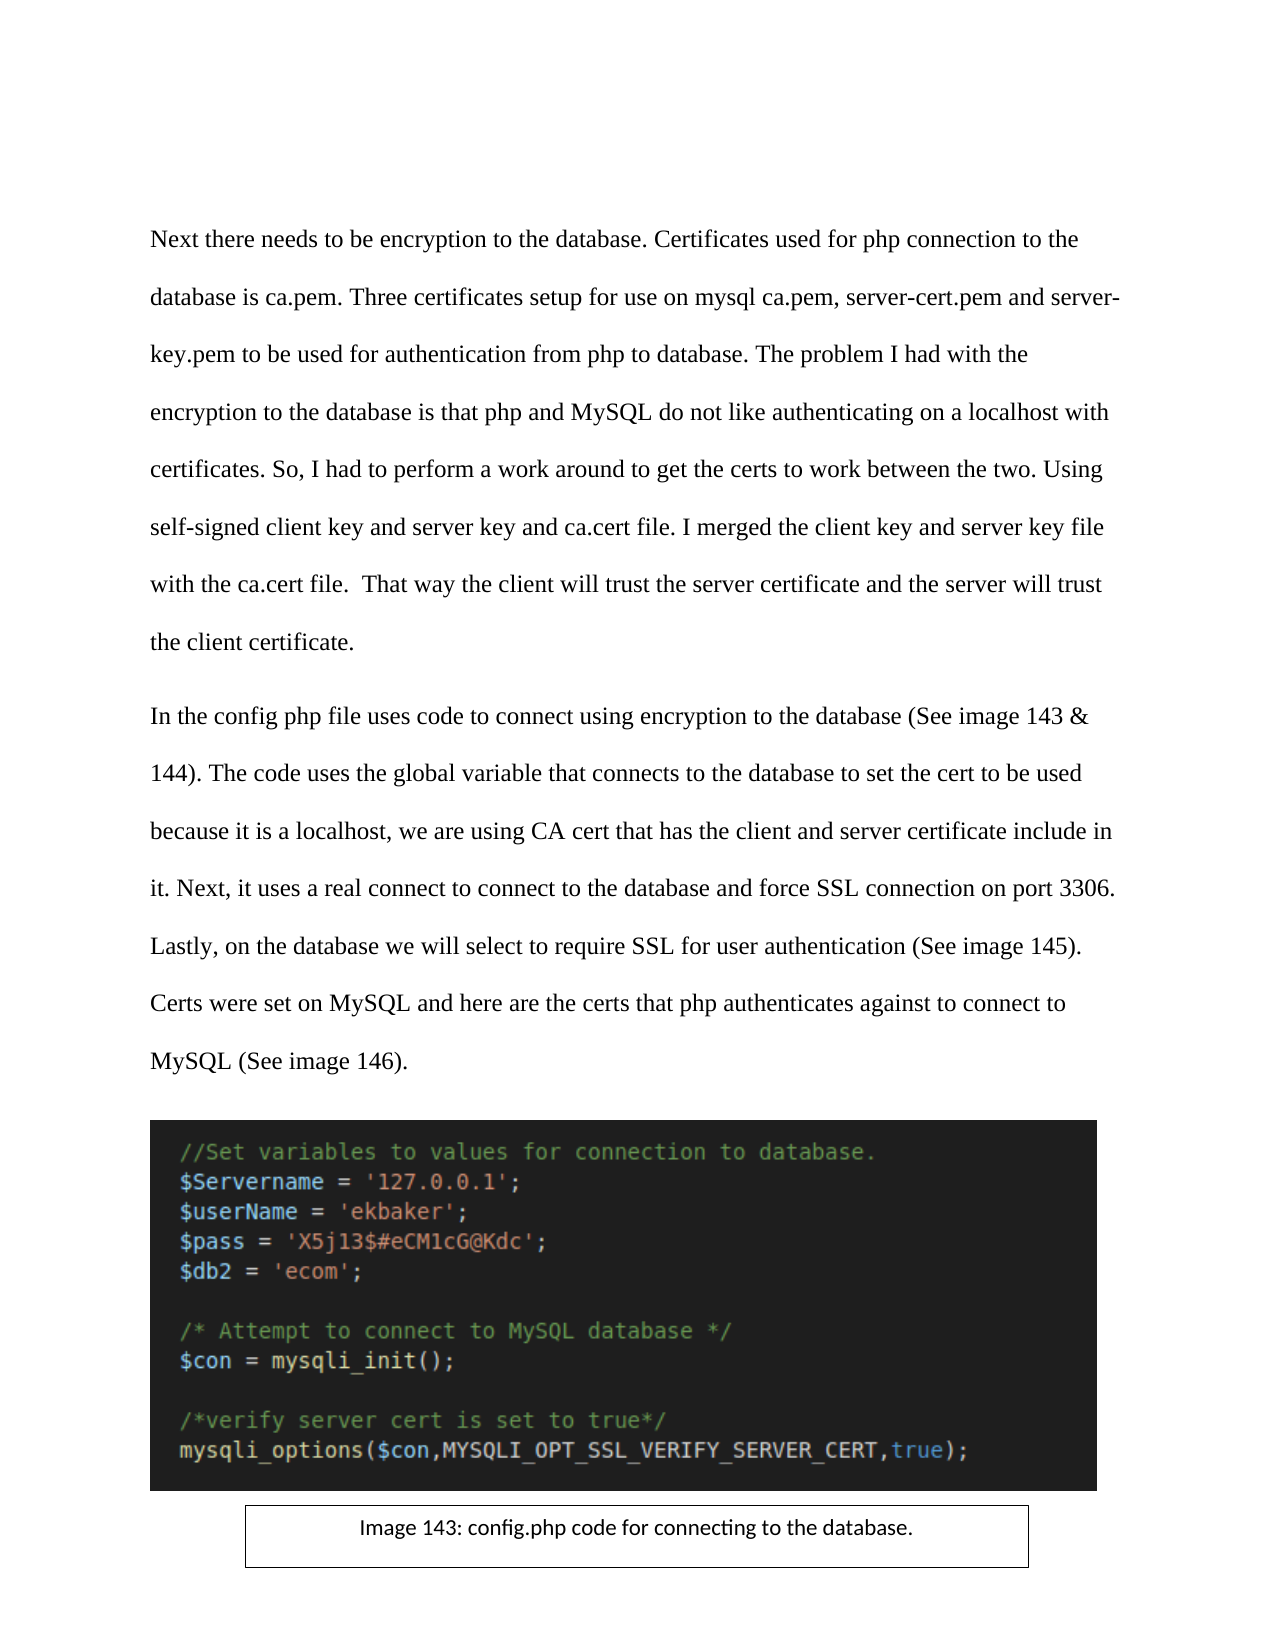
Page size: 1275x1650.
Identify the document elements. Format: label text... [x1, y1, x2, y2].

text Next there needs to be encryption to the database. Certificates used for php connection to the database is ca.pem. Three certificates setup for use on mysql ca.pem, server-cert.pem and server-key.pem to be used for authentication from php to database. The problem I had with the encryption to the database is that php and MySQL do not like authenticating on a localhost with certificates. So, I had to perform a work around to get the certs to work between the two. Using self-signed client key and server key and ca.cert file. I merged the client key and server key file with the ca.cert file. That way the client will trust the server certificate and the server will trust the client certificate. [150, 224, 1125, 655]
picture [150, 1120, 1097, 1491]
text In the config php file uses code to connect using encryption to the database (See image 143 & 144). The code uses the global variable that connects to the database to set the cert to be used because it is a localhost, we are using CA cert that has the client and server certificate include in it. Next, it uses a real connect to connect to the database and force SSL connection on port 3306. Lastly, on the database we will select to require SSL for user authentication (See image 145). Certs were set on MySQL and here are the certs that php authenticates against to connect to MySQL (See image 146). [150, 701, 1125, 1074]
